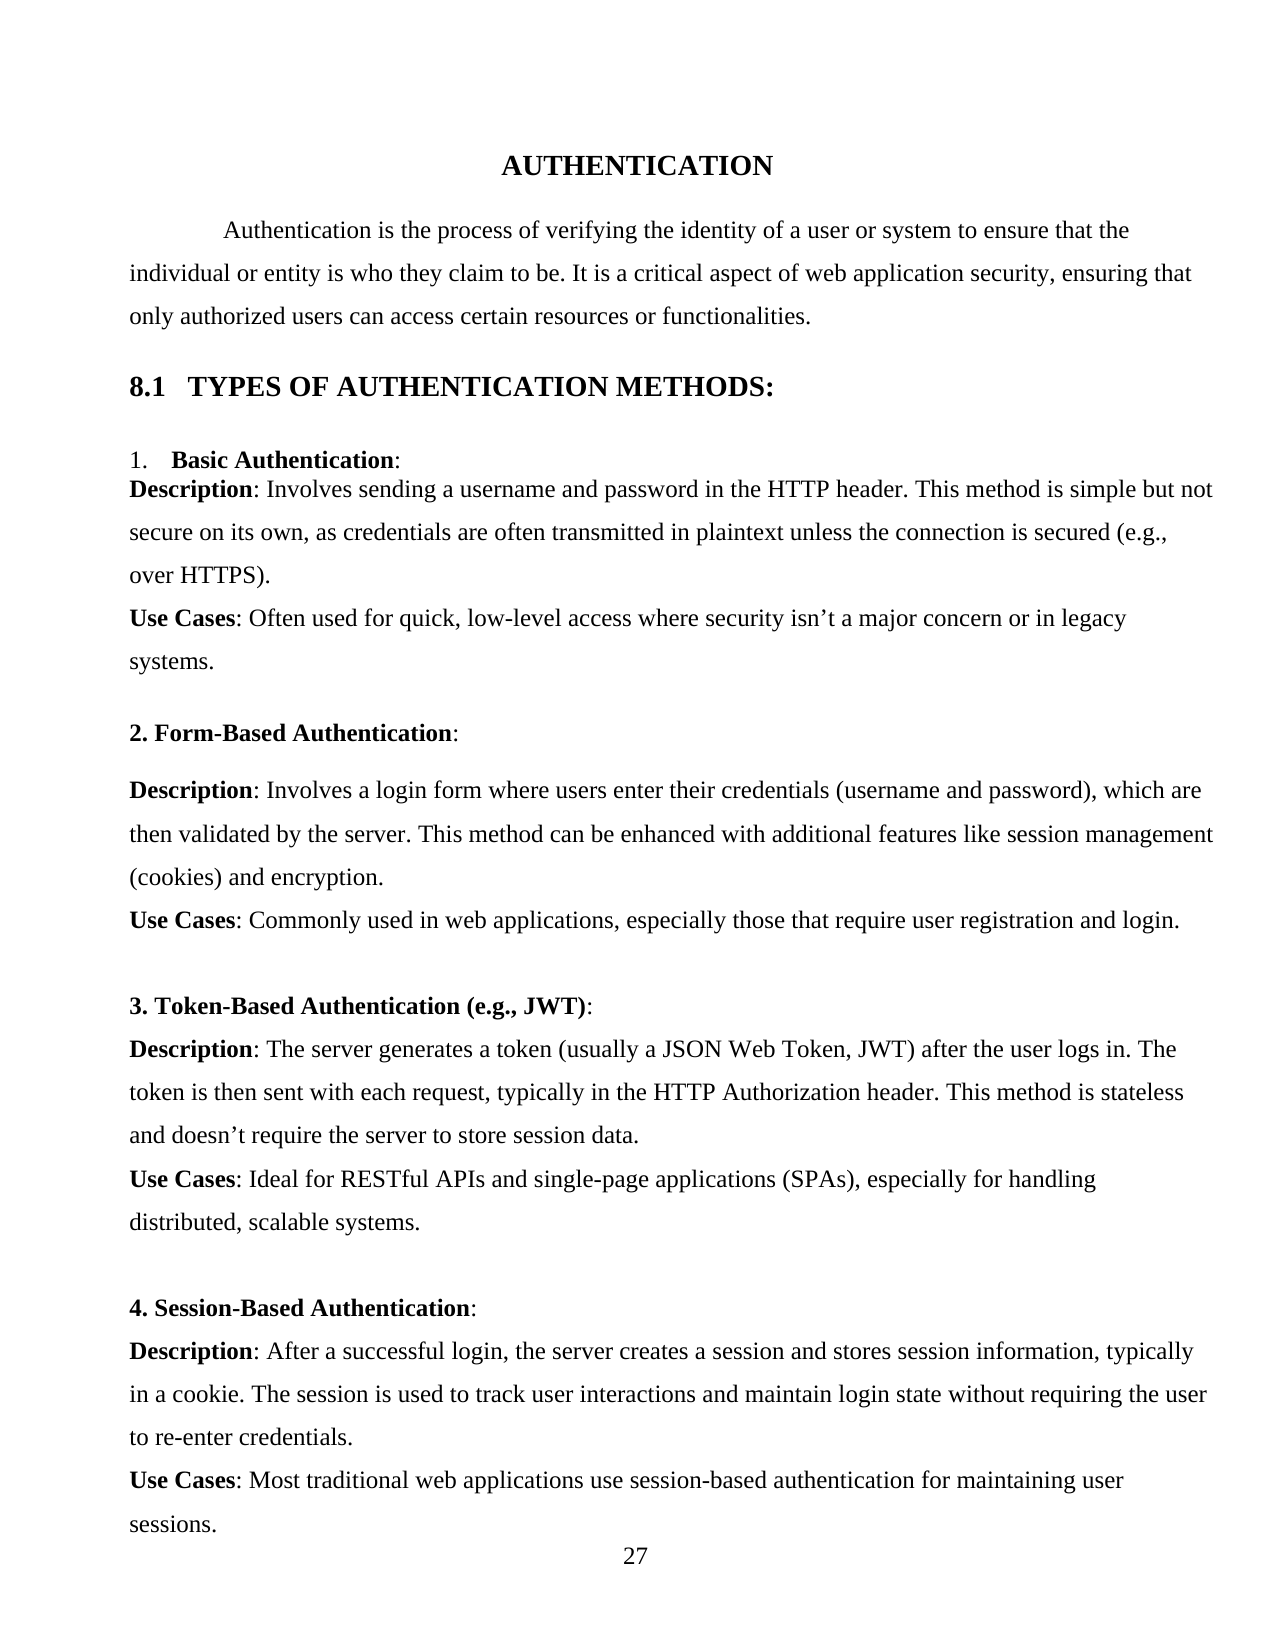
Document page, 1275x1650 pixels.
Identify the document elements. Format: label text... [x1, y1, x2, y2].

text Description: The server generates a token (usually a JSON Web Token, JWT) after the user logs in. The token is then sent with each request, typically in the HTTP Authorization header. This method is stateless and doesn’t require the server to store session data. [129, 1034, 1214, 1149]
text Use Cases: Ideal for RESTful APIs and single-page applications (SPAs), especially for handling distributed, scalable systems. [129, 1164, 1214, 1236]
text Description: Involves a login form where users enter their credentials (username and password), which are then validated by the server. This method can be enhanced with additional features like session management (cookies) and encryption. [129, 776, 1214, 891]
text Authentication is the process of verifying the identity of a user or system to ensure that the individual or entity is who they claim to be. It is a critical aspect of web application security, ensuring that only authorized users can access certain resources or functionalities. [129, 215, 1214, 330]
text 3. Token-Based Authentication (e.g., JWT): [129, 948, 1214, 1020]
list Basic Authentication: [129, 445, 1214, 474]
text Description: Involves sending a username and password in the HTTP header. This method is simple but not secure on its own, as credentials are often transmitted in plaintext unless the connection is secured (e.g., over HTTPS). [129, 474, 1214, 589]
text AUTHENTICATION [129, 148, 1214, 181]
text 8.1 TYPES OF AUTHENTICATION METHODS: [129, 369, 1214, 403]
text Use Cases: Most traditional web applications use session-based authentication for maintaining user sessions. [129, 1466, 1214, 1537]
text Description: After a successful login, the server creates a session and stores session information, typically in a cookie. The session is used to track user interactions and maintain login state without requiring the user to re-enter credentials. [129, 1336, 1214, 1451]
text Use Cases: Often used for quick, low-level access where security isn’t a major concern or in legacy systems. [129, 603, 1214, 675]
text Use Cases: Commonly used in web applications, especially those that require user registration and login. [129, 905, 1214, 934]
text 2. Form-Based Authentication: [129, 689, 1214, 747]
text 4. Session-Based Authentication: [129, 1293, 1214, 1322]
